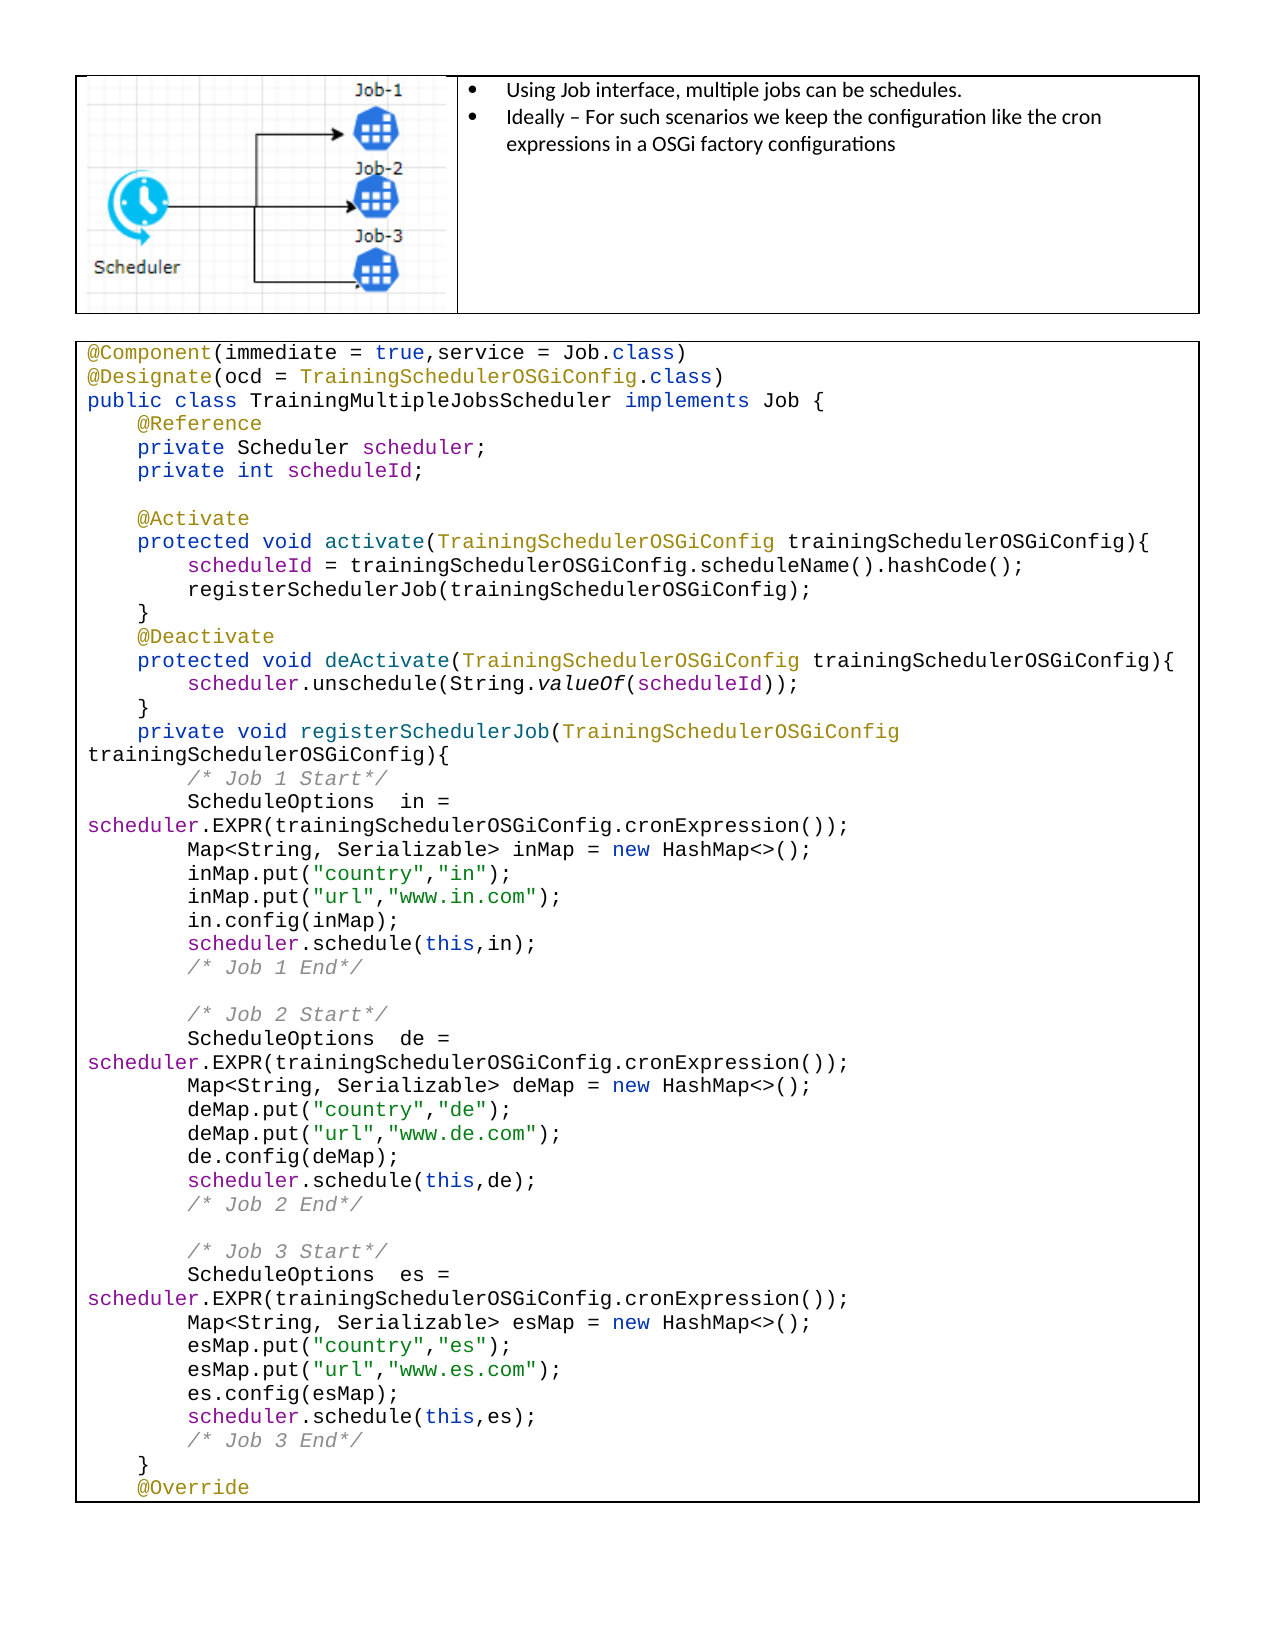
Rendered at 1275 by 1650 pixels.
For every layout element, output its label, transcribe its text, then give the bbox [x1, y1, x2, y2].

table_header [77, 77, 87, 312]
table_header Using Job interface, multiple jobs can be schedules. Ideally – For such scenarios we keep the configuration like the cron expressions in a OSGi factory configurations [458, 77, 1198, 312]
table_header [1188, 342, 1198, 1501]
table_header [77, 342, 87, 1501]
picture [87, 76, 447, 313]
table_header [447, 77, 457, 312]
